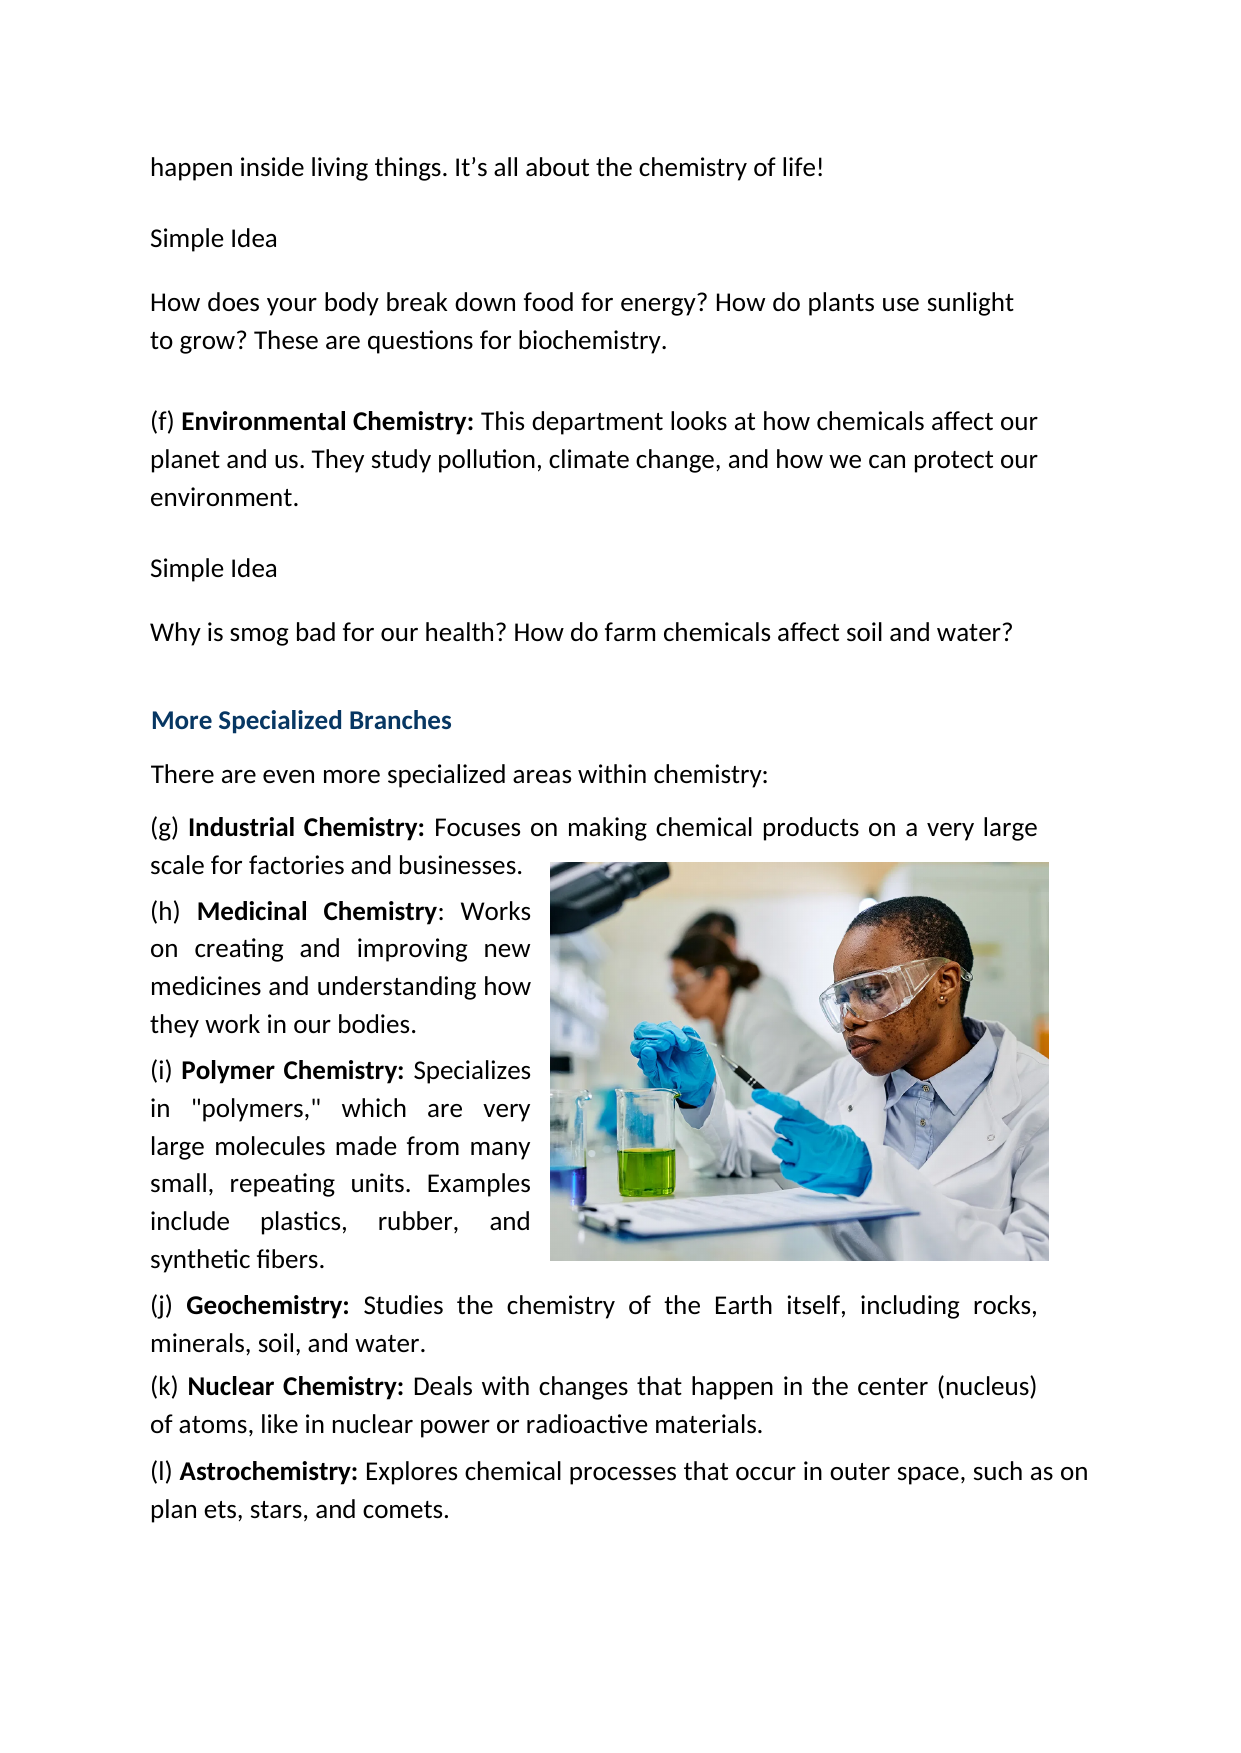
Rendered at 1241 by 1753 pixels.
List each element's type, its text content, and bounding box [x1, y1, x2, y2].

text (l) Astrochemistry: Explores chemical processes that occur in outer space, such as on plan ets, stars, and comets. [150, 1454, 1090, 1525]
text (k) Nuclear Chemistry: Deals with changes that happen in the center (nucleus) of atoms, like in nuclear power or radioactive materials. [150, 1369, 1039, 1441]
picture [550, 862, 1049, 1261]
text (i) Polymer Chemistry: Specializes in "polymers," which are very large molecules made from many small, repeating units. Examples include plastics, rubber, and synthetic fibers. [150, 1053, 1039, 1276]
text Simple Idea [150, 551, 1090, 584]
text More Specialized Branches [151, 703, 1090, 736]
text (j) Geochemistry: Studies the chemistry of the Earth itself, including rocks, minerals, soil, and water. [150, 1288, 1039, 1359]
text How does your body break down food for energy? How do plants use sunlight to grow? These are questions for biochemistry. [150, 285, 1016, 356]
text There are even more specialized areas within chemistry: [151, 757, 1090, 790]
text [150, 150, 1039, 183]
text (g) Industrial Chemistry: Focuses on making chemical products on a very large scale for factories and businesses. [150, 810, 1039, 881]
text Simple Idea [150, 221, 1090, 254]
text Why is smog bad for our health? How do farm chemicals affect soil and water? [150, 615, 1090, 648]
text (f) Environmental Chemistry: This department looks at how chemicals affect our planet and us. They study pollution, climate change, and how we can protect our environment. [150, 404, 1039, 513]
text (h) Medicinal Chemistry: Works on creating and improving new medicines and understanding how they work in our bodies. [150, 894, 550, 1040]
